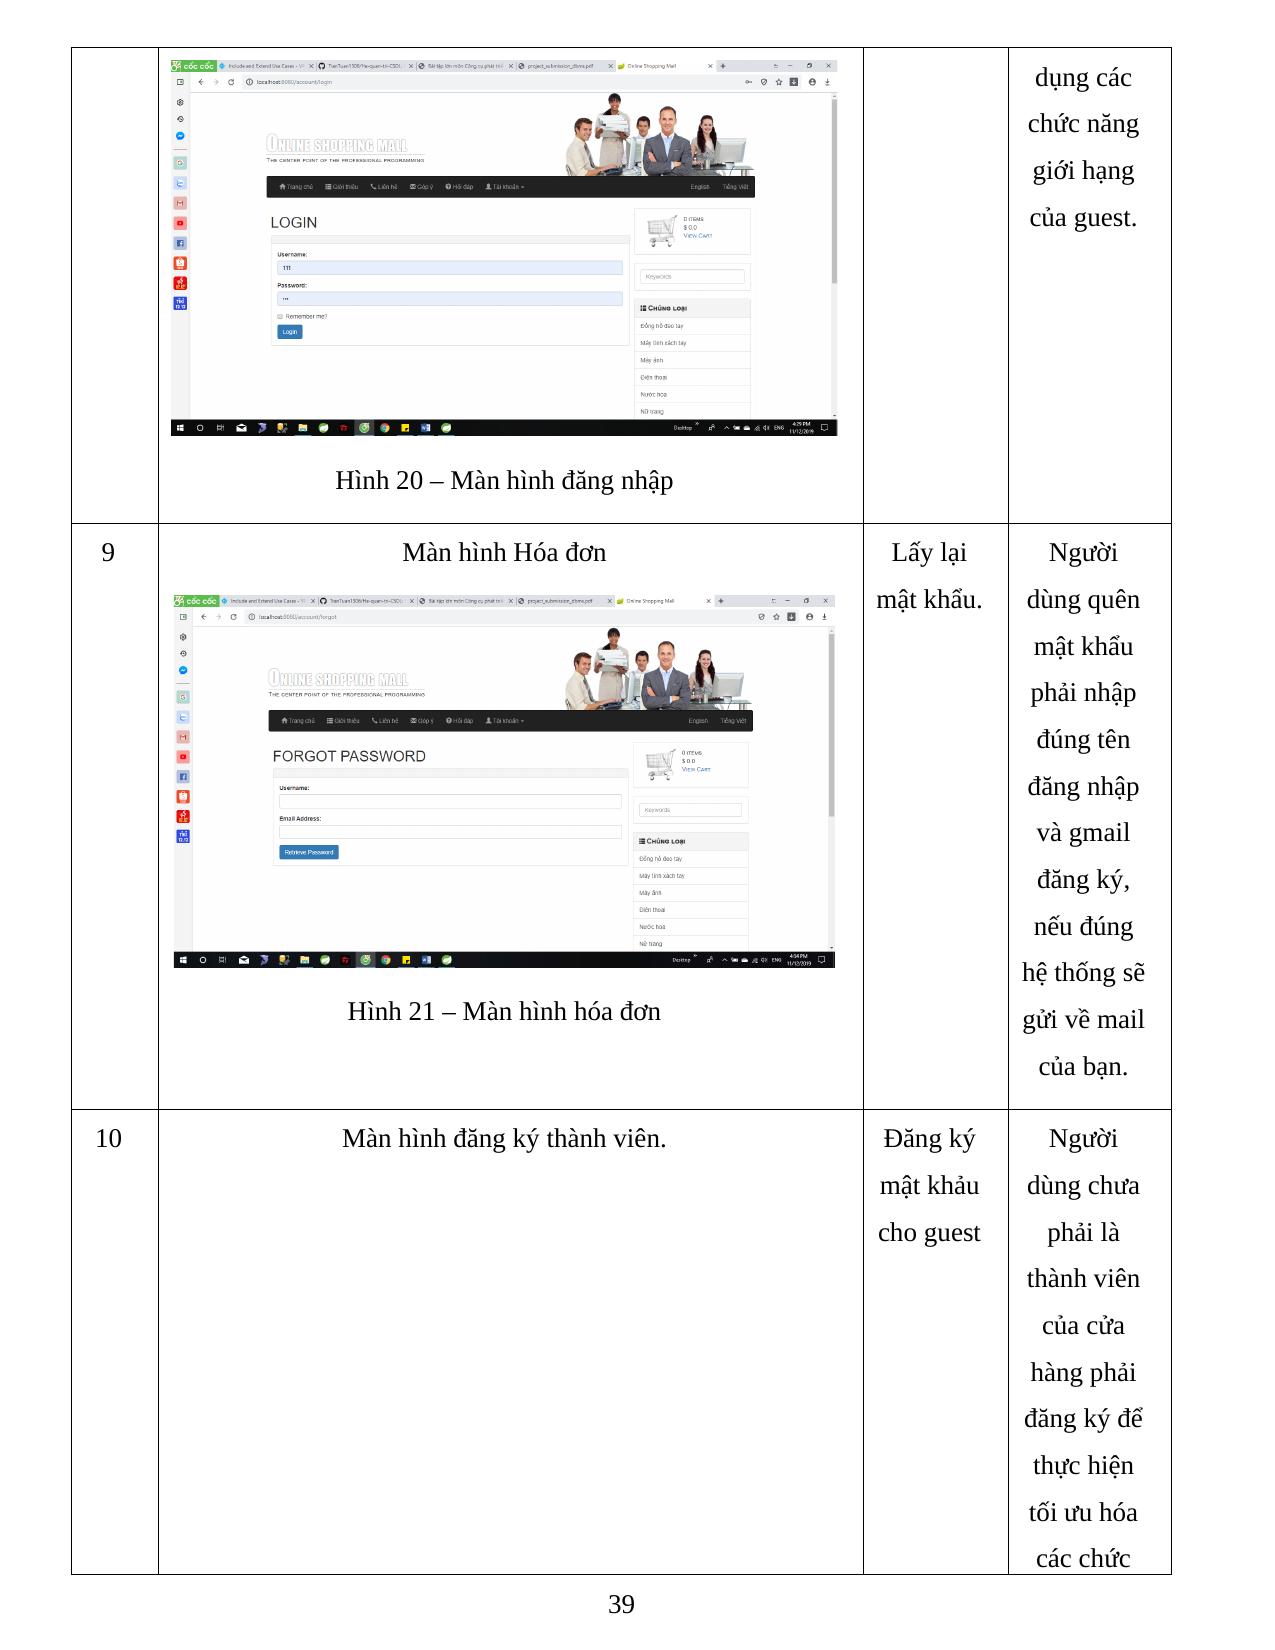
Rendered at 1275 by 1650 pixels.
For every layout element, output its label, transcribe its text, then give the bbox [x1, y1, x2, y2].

table_cell Lấy lại mật khẩu. [864, 524, 1008, 1109]
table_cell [159, 48, 863, 523]
table_cell 9 [72, 524, 158, 1109]
table_cell 8 [72, 48, 158, 523]
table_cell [864, 48, 1008, 523]
table_cell 10 [72, 1110, 158, 1574]
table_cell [864, 1110, 1008, 1574]
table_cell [159, 1110, 863, 1574]
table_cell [1009, 1110, 1171, 1574]
table_cell Người dùng quên mật khẩu phải nhập đúng tên đăng nhập và gmail đăng ký, nếu đúng hệ thống sẽ gửi về mail của bạn. [1009, 524, 1171, 1109]
table_cell Màn hình Hóa đơn Hình 21 – Màn hình hóa đơn [159, 524, 863, 1109]
picture [171, 60, 838, 436]
picture [173, 595, 835, 968]
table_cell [1009, 48, 1171, 523]
